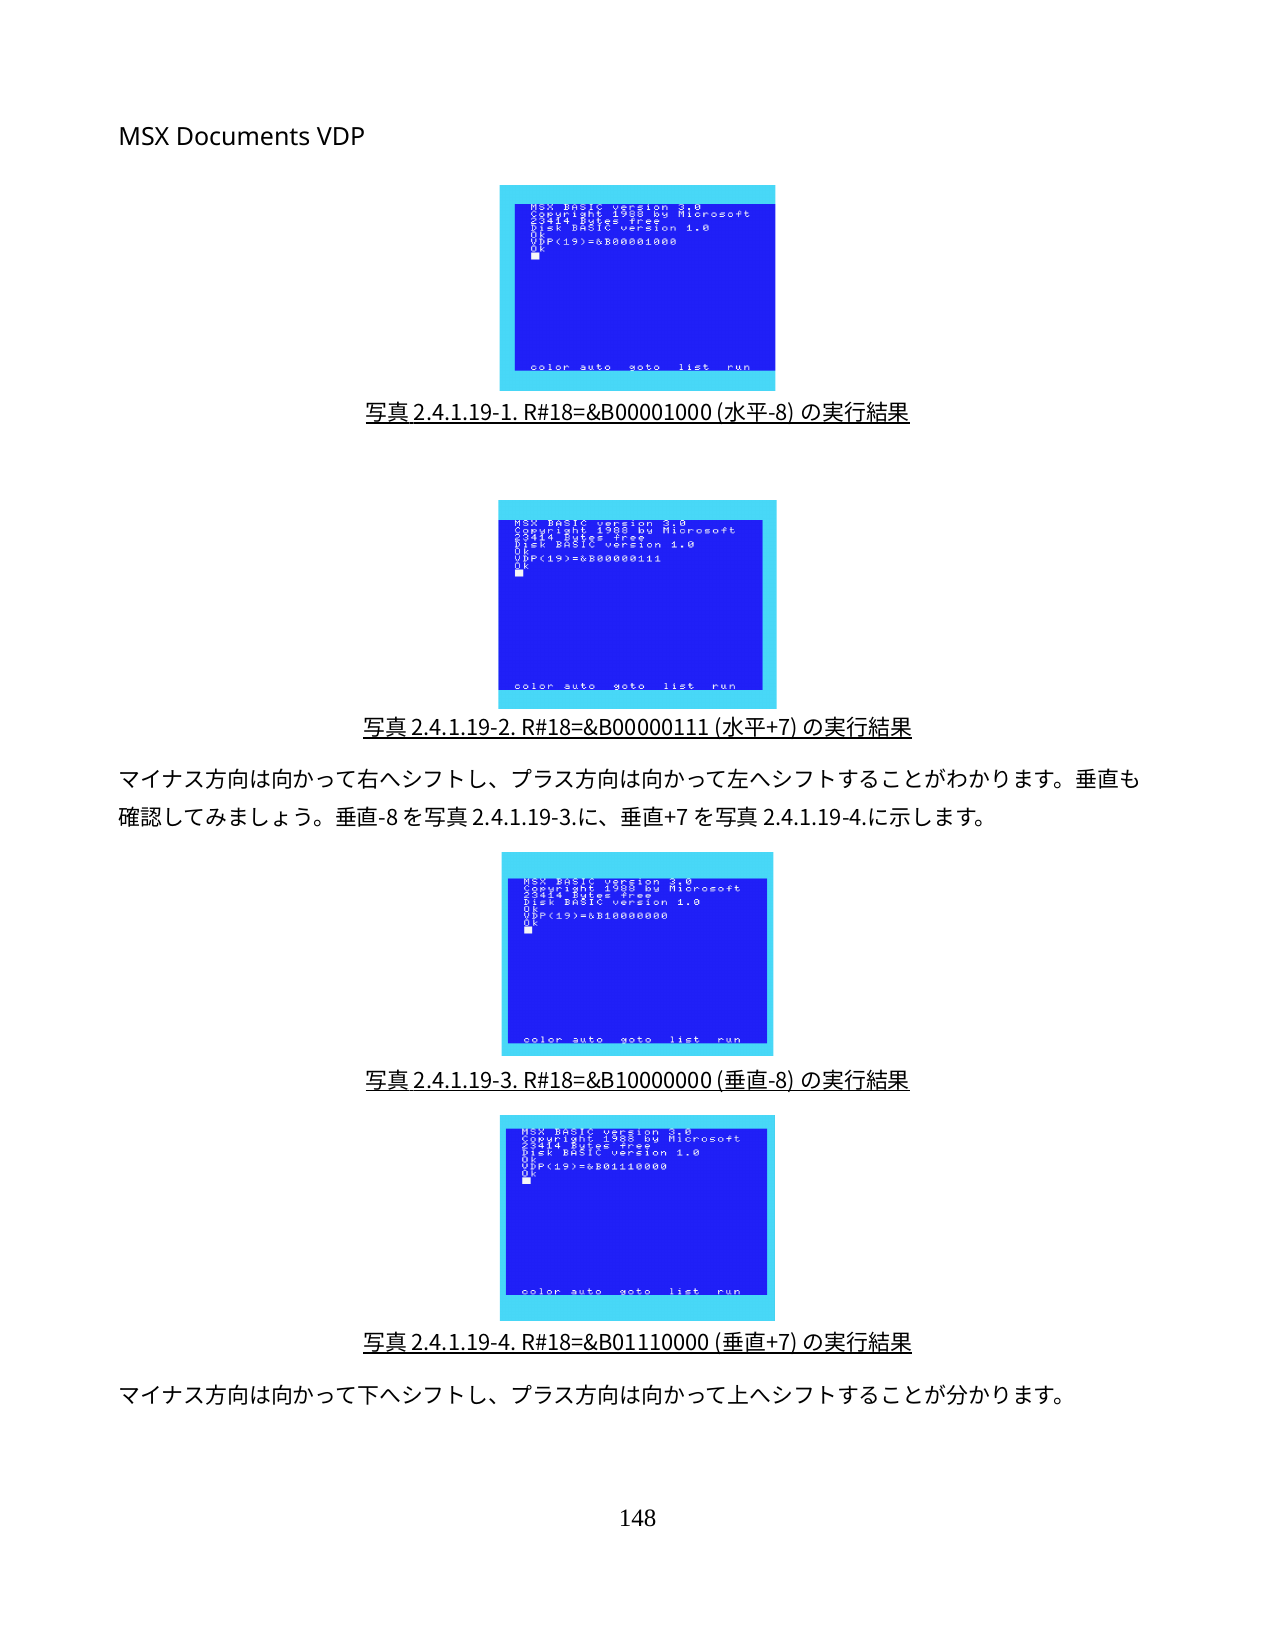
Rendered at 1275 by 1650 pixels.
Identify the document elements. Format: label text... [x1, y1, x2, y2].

text マイナス方向は向かって右へシフトし、プラス方向は向かって左へシフトすることがわかります。垂直も確認してみましょう。垂直-8を写真2.4.1.19-3.に、垂直+7を写真2.4.1.19-4.に示します。 [118, 762, 1157, 832]
text 写真2.4.1.19-3. R#18=&B10000000 (垂直-8) の実行結果 [118, 1063, 1157, 1094]
text 写真2.4.1.19-2. R#18=&B00000111 (水平+7) の実行結果 [118, 710, 1157, 741]
text 写真2.4.1.19-1. R#18=&B00001000 (水平-8) の実行結果 [118, 395, 1157, 426]
text マイナス方向は向かって下へシフトし、プラス方向は向かって上へシフトすることが分かります。 [118, 1378, 1157, 1409]
text 写真2.4.1.19-4. R#18=&B01110000 (垂直+7) の実行結果 [118, 1325, 1157, 1357]
